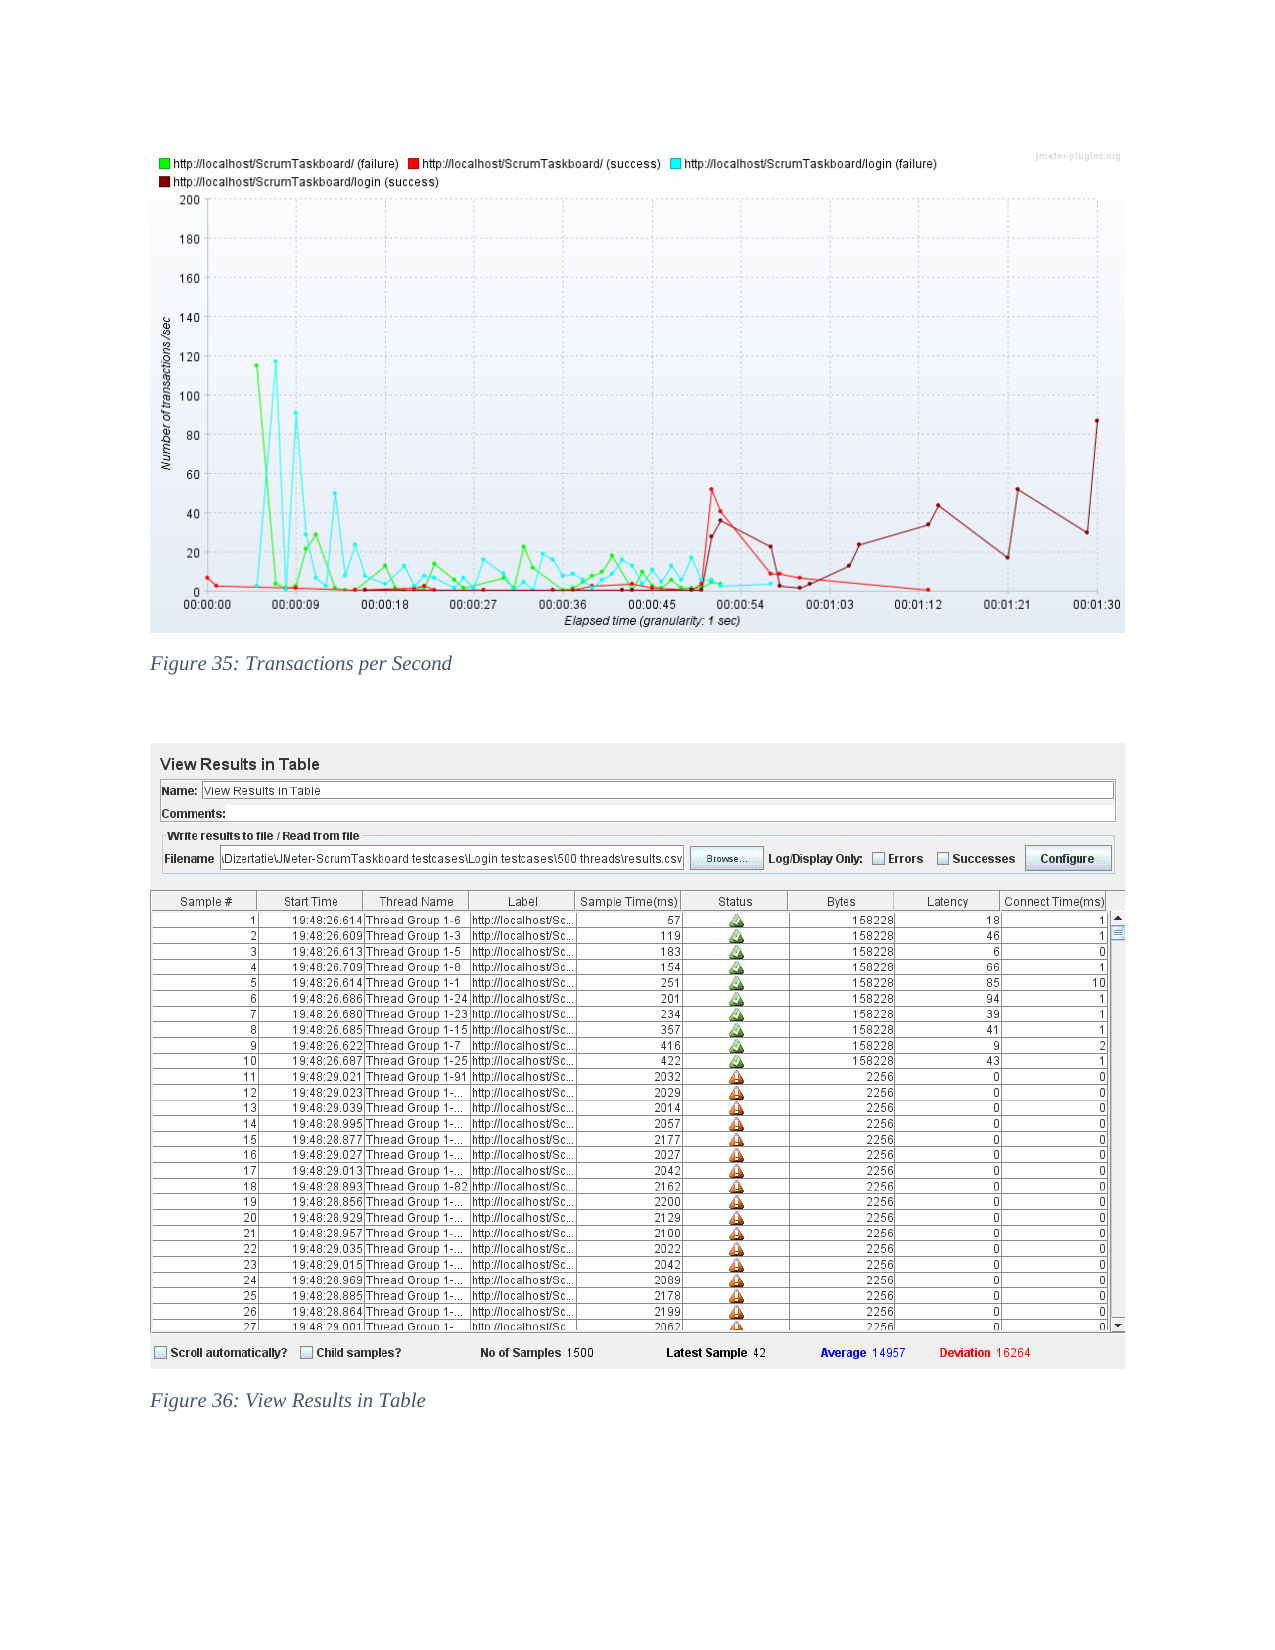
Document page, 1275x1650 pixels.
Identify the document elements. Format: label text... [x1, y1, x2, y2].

picture [150, 150, 1125, 633]
text Figure 35: Transactions per Second [150, 651, 1125, 675]
picture [150, 743, 1125, 1369]
text Figure 36: View Results in Table [150, 1388, 1125, 1412]
